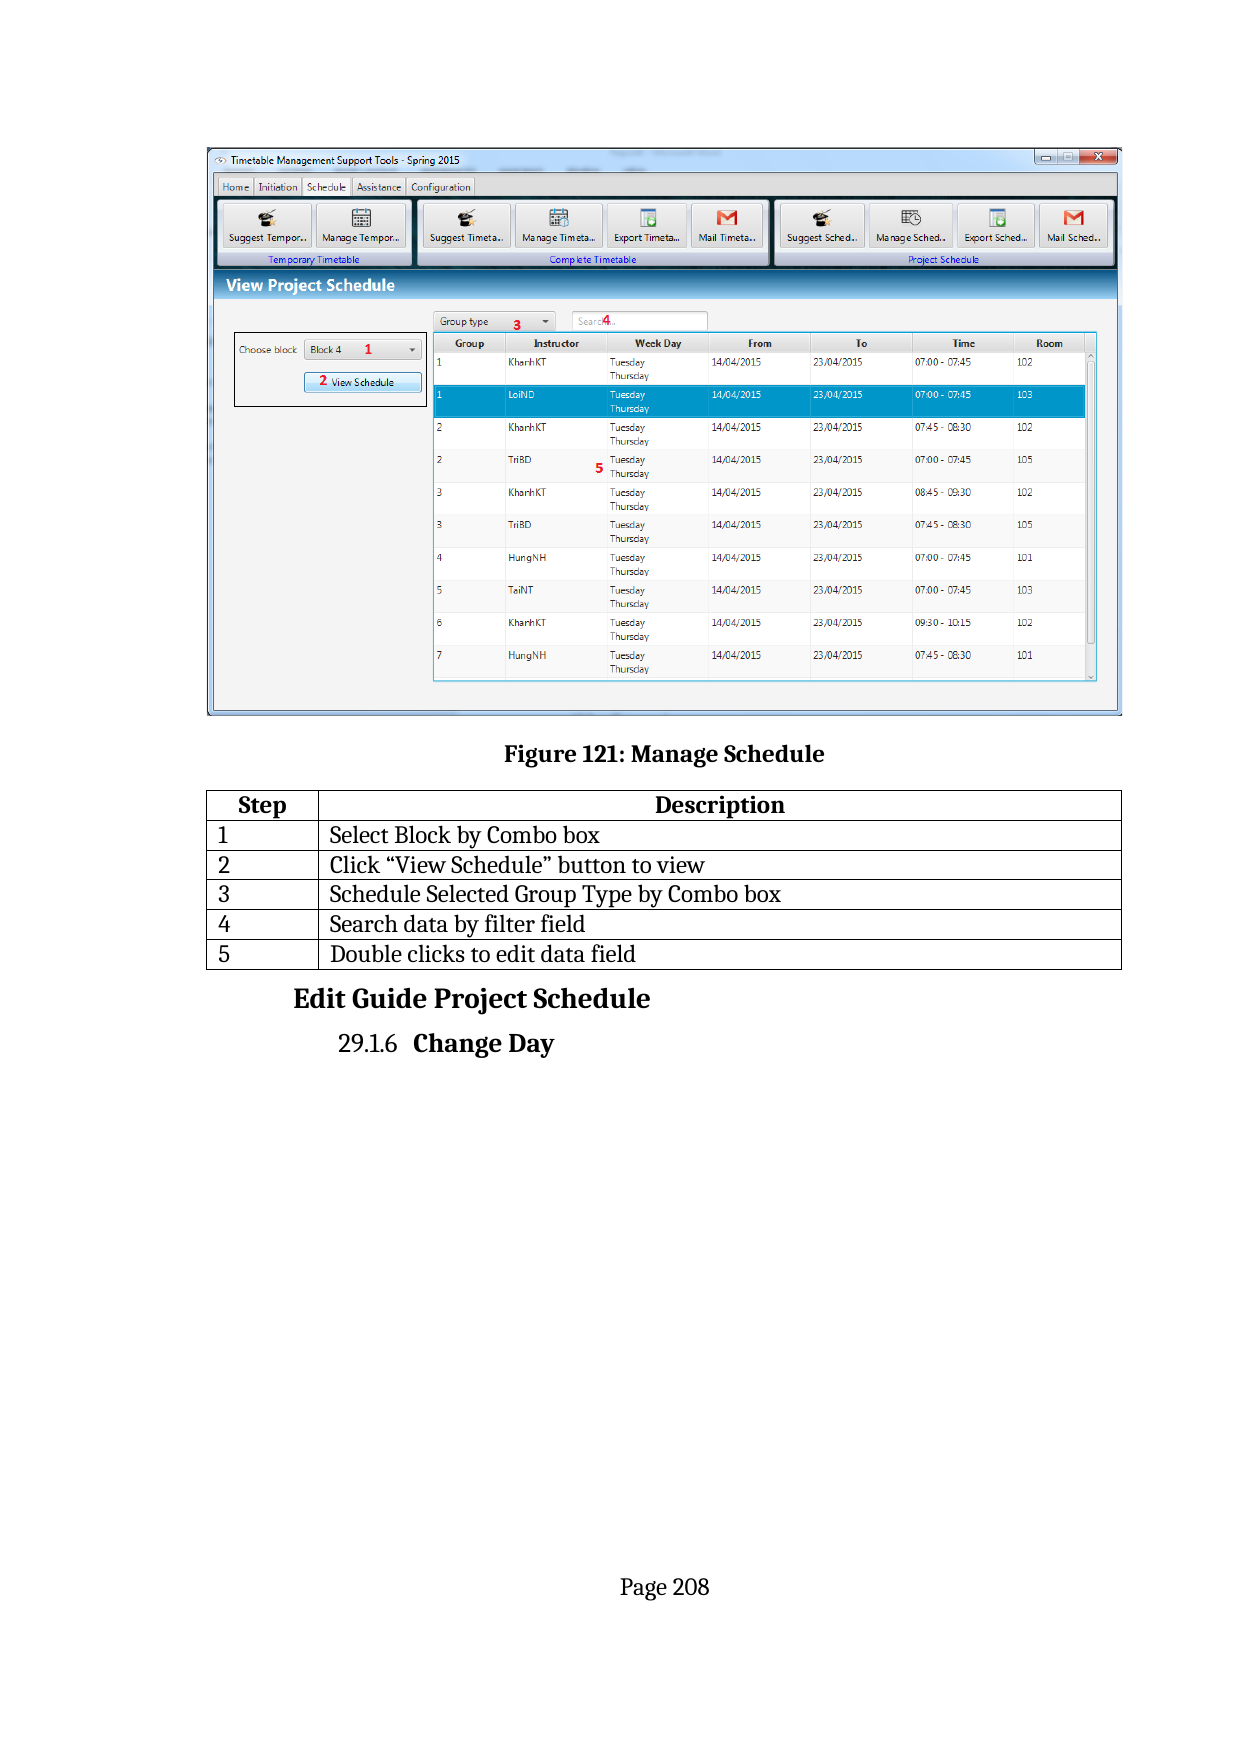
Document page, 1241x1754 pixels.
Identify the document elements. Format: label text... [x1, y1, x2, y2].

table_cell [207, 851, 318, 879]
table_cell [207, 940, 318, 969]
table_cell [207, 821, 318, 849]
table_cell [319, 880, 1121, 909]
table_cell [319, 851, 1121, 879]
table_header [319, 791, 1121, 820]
picture [206, 147, 1123, 716]
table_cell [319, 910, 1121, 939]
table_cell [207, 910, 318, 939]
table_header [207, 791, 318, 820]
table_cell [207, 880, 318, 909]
subtitle Edit Guide Project Schedule [293, 982, 1122, 1016]
subtitle Change Day [338, 1028, 1122, 1059]
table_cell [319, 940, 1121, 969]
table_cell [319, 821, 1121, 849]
